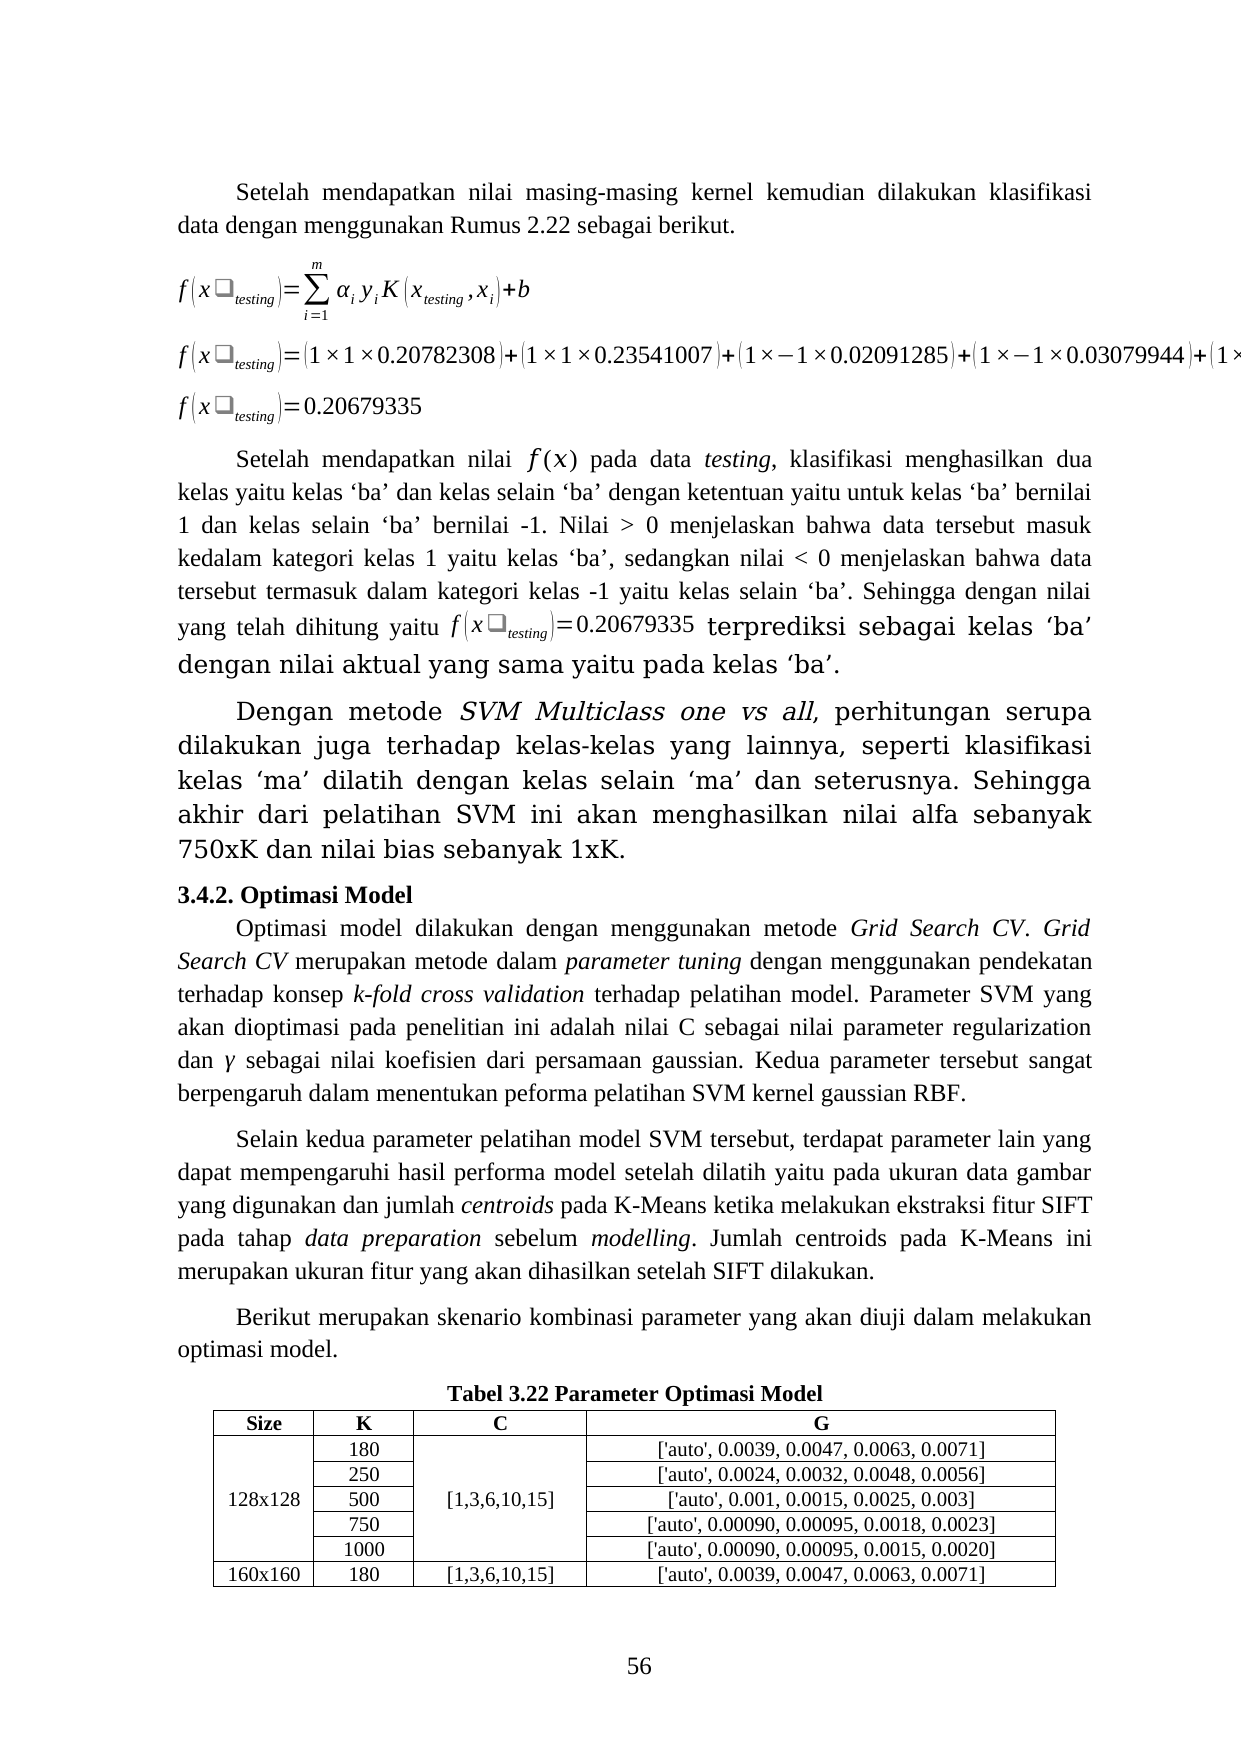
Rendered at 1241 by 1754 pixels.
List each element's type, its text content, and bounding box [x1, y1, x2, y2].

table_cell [587, 1537, 1055, 1561]
table_header Size [214, 1411, 313, 1435]
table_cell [587, 1512, 1055, 1536]
table_cell ['auto', 0.0024, 0.0032, 0.0048, 0.0056] [587, 1462, 1055, 1486]
text Setelah mendapatkan nilai 𝑓(𝑥) pada data testing, klasifikasi menghasilkan dua kelas yaitu kelas ‘ba’ dan kelas selain ‘ba’ dengan ketentuan yaitu untuk kelas ‘ba’ bernilai 1 dan kelas selain ‘ba’ bernilai -1. Nilai > 0 menjelaskan bahwa data tersebut masuk kedalam kategori kelas 1 yaitu kelas ‘ba’, sedangkan nilai < 0 menjelaskan bahwa data tersebut termasuk dalam kategori kelas -1 yaitu kelas selain ‘ba’. Sehingga dengan nilai yang telah dihitung yaitu terprediksi sebagai kelas ‘ba’ dengan nilai aktual yang sama yaitu pada kelas ‘ba’. [177, 443, 1092, 678]
text Optimasi model dilakukan dengan menggunakan metode Grid Search CV. Grid Search CV merupakan metode dalam parameter tuning dengan menggunakan pendekatan terhadap konsep k-fold cross validation terhadap pelatihan model. Parameter SVM yang akan dioptimasi pada penelitian ini adalah nilai C sebagai nilai parameter regularization dan sebagai nilai koefisien dari persamaan gaussian. Kedua parameter tersebut sangat berpengaruh dalam menentukan peforma pelatihan SVM kernel gaussian RBF. [177, 913, 1092, 1107]
table_cell ['auto', 0.001, 0.0015, 0.0025, 0.003] [587, 1487, 1055, 1511]
table_header K [314, 1411, 413, 1435]
table_cell 128x128 [214, 1436, 313, 1561]
table_header C [414, 1411, 586, 1435]
table_cell 1000 [314, 1537, 413, 1561]
text Dengan metode SVM Multiclass one vs all, perhitungan serupa dilakukan juga terhadap kelas-kelas yang lainnya, seperti klasifikasi kelas ‘ma’ dilatih dengan kelas selain ‘ma’ dan seterusnya. Sehingga akhir dari pelatihan SVM ini akan menghasilkan nilai alfa sebanyak 750xK dan nilai bias sebanyak 1xK. [177, 695, 1092, 863]
table_cell 180 [314, 1436, 413, 1461]
table_cell 160x160 [214, 1562, 313, 1586]
text Selain kedua parameter pelatihan model SVM tersebut, terdapat parameter lain yang dapat mempengaruhi hasil performa model setelah dilatih yaitu pada ukuran data gambar yang digunakan dan jumlah centroids pada K-Means ketika melakukan ekstraksi fitur SIFT pada tahap data preparation sebelum modelling. Jumlah centroids pada K-Means ini merupakan ukuran fitur yang akan dihasilkan setelah SIFT dilakukan. [177, 1124, 1092, 1285]
table_header G [587, 1411, 1055, 1435]
table_cell 750 [314, 1512, 413, 1536]
text Berikut merupakan skenario kombinasi parameter yang akan diuji dalam melakukan optimasi model. [177, 1302, 1092, 1363]
table_cell ['auto', 0.0039, 0.0047, 0.0063, 0.0071] [587, 1562, 1055, 1586]
text 3.4.2. Optimasi Model [177, 880, 1092, 909]
table_cell [1,3,6,10,15] [414, 1562, 586, 1586]
table_cell 250 [314, 1462, 413, 1486]
table_cell 500 [314, 1487, 413, 1511]
table_cell ['auto', 0.0039, 0.0047, 0.0063, 0.0071] [587, 1436, 1055, 1461]
table_cell [1,3,6,10,15] [414, 1436, 586, 1561]
table_cell 180 [314, 1562, 413, 1586]
text Setelah mendapatkan nilai masing-masing kernel kemudian dilakukan klasifikasi data dengan menggunakan Rumus 2.22 sebagai berikut. [177, 177, 1092, 239]
